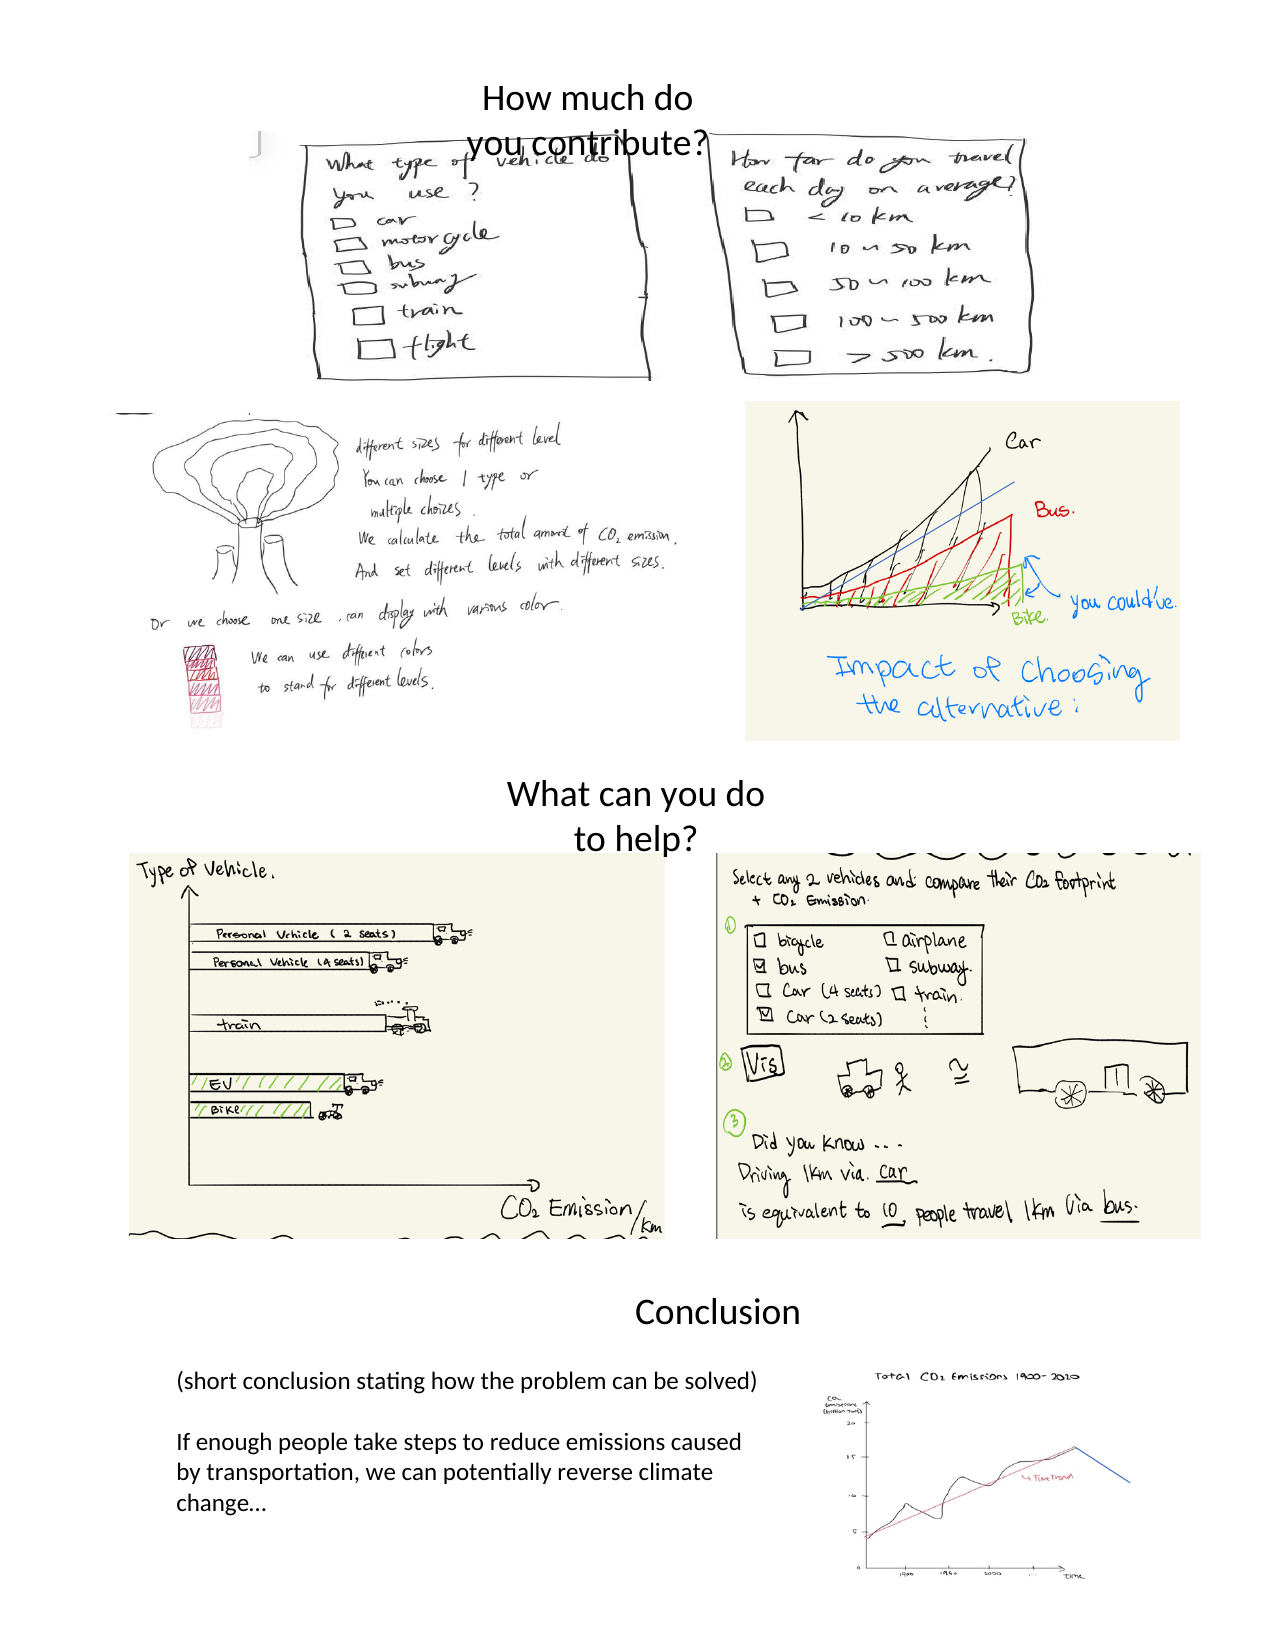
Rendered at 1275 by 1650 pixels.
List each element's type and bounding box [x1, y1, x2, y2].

picture [626, 139, 635, 153]
picture [249, 131, 1107, 381]
picture [100, 413, 679, 750]
picture [716, 853, 1201, 1239]
picture [128, 853, 666, 1239]
picture [745, 401, 1180, 741]
picture [791, 1356, 1144, 1585]
